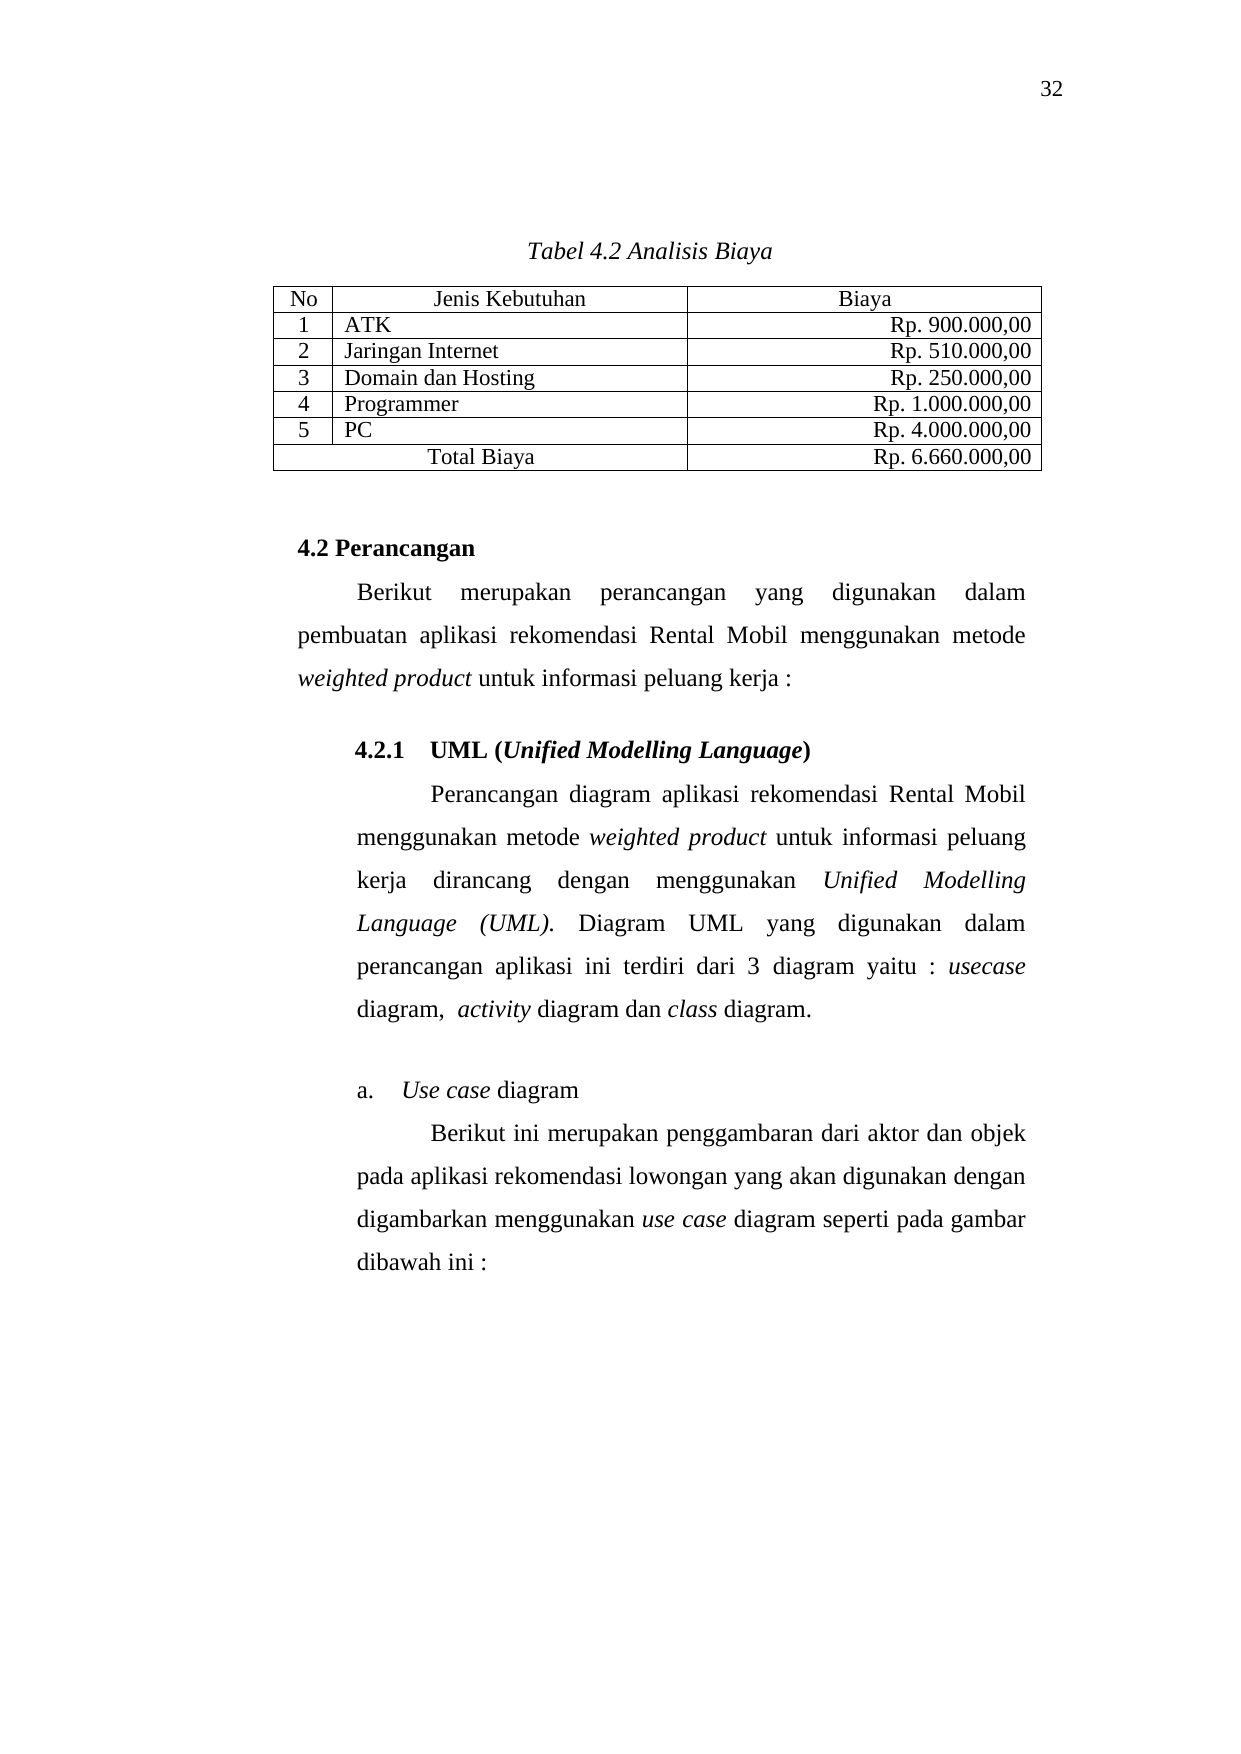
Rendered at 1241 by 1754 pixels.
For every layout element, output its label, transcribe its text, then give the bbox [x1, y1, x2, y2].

table_cell 4 [274, 392, 332, 417]
table_cell Rp. 6.660.000,00 [688, 445, 1041, 470]
subtitle Perancangan [297, 533, 1063, 562]
table_cell Rp. 250.000,00 [688, 366, 1041, 391]
table_cell PC [333, 418, 687, 444]
table_cell Rp. 900.000,00 [688, 313, 1041, 338]
text Perancangan diagram aplikasi rekomendasi Rental Mobil menggunakan metode weighted product untuk informasi peluang kerja dirancang dengan menggunakan Unified Modelling Language (UML). Diagram UML yang digunakan dalam perancangan aplikasi ini terdiri dari 3 diagram yaitu : usecase diagram, activity diagram dan class diagram. [357, 779, 1026, 1023]
text Tabel 4.2 Analisis Biaya [236, 236, 1063, 265]
table_cell Rp. 1.000.000,00 [688, 392, 1041, 417]
table_header No [274, 287, 332, 312]
subtitle UML (Unified Modelling Language) [354, 735, 1063, 764]
table_cell ATK [333, 313, 687, 338]
table_cell 5 [274, 418, 332, 444]
table_cell 2 [274, 339, 332, 365]
table_cell Programmer [333, 392, 687, 417]
list Use case diagram [357, 1075, 1063, 1103]
table_cell 1 [274, 313, 332, 338]
table_cell Domain dan Hosting [333, 366, 687, 391]
table_header Biaya [688, 287, 1041, 312]
table_cell Total Biaya [274, 445, 687, 470]
table_cell Rp. 510.000,00 [688, 339, 1041, 365]
table_cell Rp. 4.000.000,00 [688, 418, 1041, 444]
text Berikut merupakan perancangan yang digunakan dalam pembuatan aplikasi rekomendasi Rental Mobil menggunakan metode weighted product untuk informasi peluang kerja : [297, 577, 1026, 692]
table_cell Jaringan Internet [333, 339, 687, 365]
text Berikut ini merupakan penggambaran dari aktor dan objek pada aplikasi rekomendasi lowongan yang akan digunakan dengan digambarkan menggunakan use case diagram seperti pada gambar dibawah ini : [357, 1118, 1026, 1276]
table_header Jenis Kebutuhan [333, 287, 687, 312]
table_cell 3 [274, 366, 332, 391]
